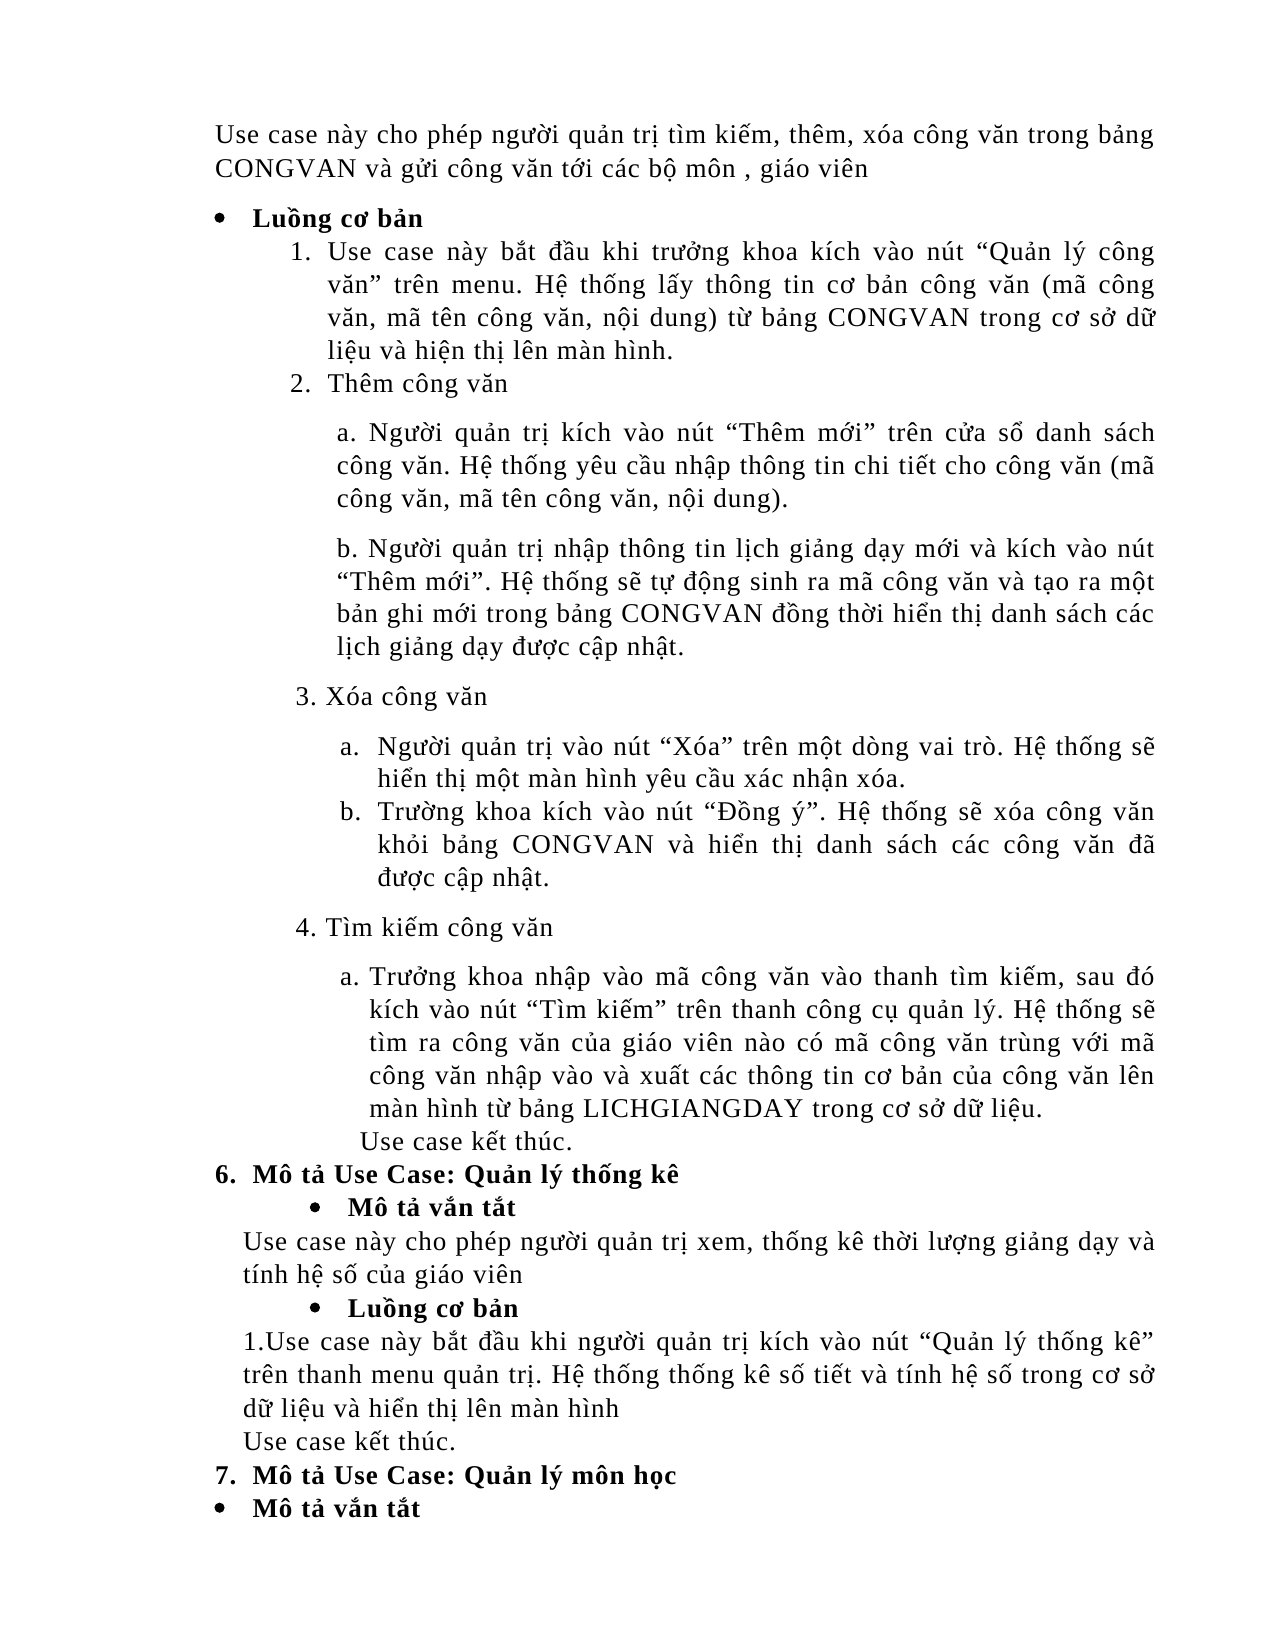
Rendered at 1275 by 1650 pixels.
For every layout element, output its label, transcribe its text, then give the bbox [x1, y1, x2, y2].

list Use case này bắt đầu khi trưởng khoa kích vào nút “Quản lý công văn” trên menu. Hệ thống lấy thông tin cơ bản công văn (mã công văn, mã tên công văn, nội dung) từ bảng CONGVAN trong cơ sở dữ liệu và hiện thị lên màn hình. [290, 235, 1157, 365]
list Use case kết thúc. [243, 1125, 1157, 1156]
list Người quản trị vào nút “Xóa” trên một dòng vai trò. Hệ thống sẽ hiển thị một màn hình yêu cầu xác nhận xóa. [340, 729, 1157, 794]
list Luồng cơ bản [310, 1292, 1157, 1323]
list Use case kết thúc. [243, 1425, 1157, 1457]
text 4. Tìm kiếm công văn [295, 911, 1157, 942]
text 3. Xóa công văn [295, 680, 1157, 711]
list Trường khoa kích vào nút “Đồng ý”. Hệ thống sẽ xóa công văn khỏi bảng CONGVAN và hiển thị danh sách các công văn đã được cập nhật. [340, 795, 1157, 892]
list Mô tả Use Case: Quản lý môn học [215, 1459, 1157, 1490]
text Use case này cho phép người quản trị tìm kiếm, thêm, xóa công văn trong bảng CONGVAN và gửi công văn tới các bộ môn , giáo viên [215, 118, 1157, 183]
list Trưởng khoa nhập vào mã công văn vào thanh tìm kiếm, sau đó kích vào nút “Tìm kiếm” trên thanh công cụ quản lý. Hệ thống sẽ tìm ra công văn của giáo viên nào có mã công văn trùng với mã công văn nhập vào và xuất các thông tin cơ bản của công văn lên màn hình từ bảng LICHGIANGDAY trong cơ sở dữ liệu. [340, 960, 1157, 1123]
list Luồng cơ bản [215, 202, 1157, 233]
list Mô tả Use Case: Quản lý thống kê [215, 1158, 1157, 1190]
text a. Người quản trị kích vào nút “Thêm mới” trên cửa sổ danh sách công văn. Hệ thống yêu cầu nhập thông tin chi tiết cho công văn (mã công văn, mã tên công văn, nội dung). [337, 416, 1157, 513]
text b. Người quản trị nhập thông tin lịch giảng dạy mới và kích vào nút “Thêm mới”. Hệ thống sẽ tự động sinh ra mã công văn và tạo ra một bản ghi mới trong bảng CONGVAN đồng thời hiển thị danh sách các lịch giảng dạy được cập nhật. [337, 532, 1157, 662]
list Use case này cho phép người quản trị xem, thống kê thời lượng giảng dạy và tính hệ số của giáo viên [243, 1224, 1157, 1289]
list Thêm công văn [290, 367, 1157, 398]
list 1.Use case này bắt đầu khi người quản trị kích vào nút “Quản lý thống kê” trên thanh menu quản trị. Hệ thống thống kê số tiết và tính hệ số trong cơ sở dữ liệu và hiển thị lên màn hình [243, 1325, 1157, 1423]
list Mô tả vắn tắt [310, 1191, 1157, 1223]
list Mô tả vắn tắt [215, 1492, 1157, 1523]
